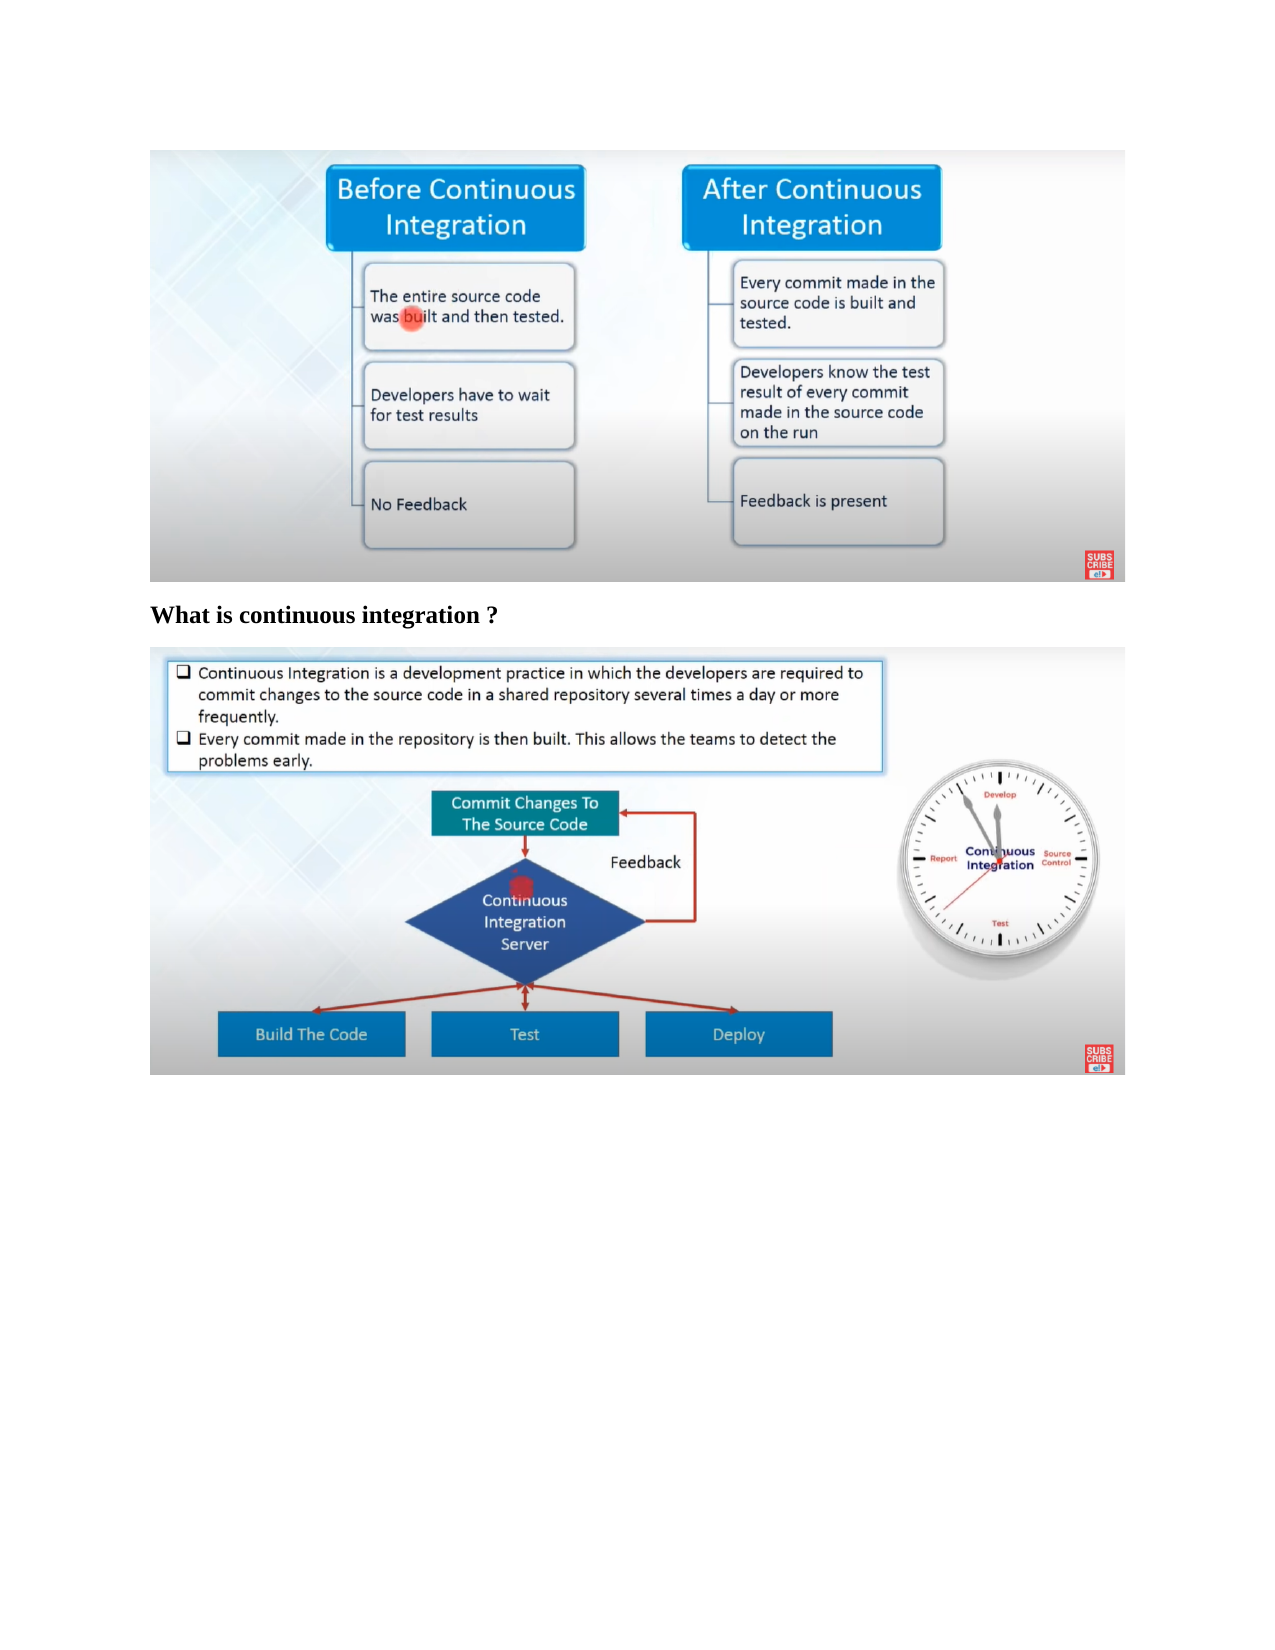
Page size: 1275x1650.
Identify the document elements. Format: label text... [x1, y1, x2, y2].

picture [150, 647, 1125, 1075]
text What is continuous integration ? [150, 600, 1125, 629]
picture [150, 150, 1125, 582]
